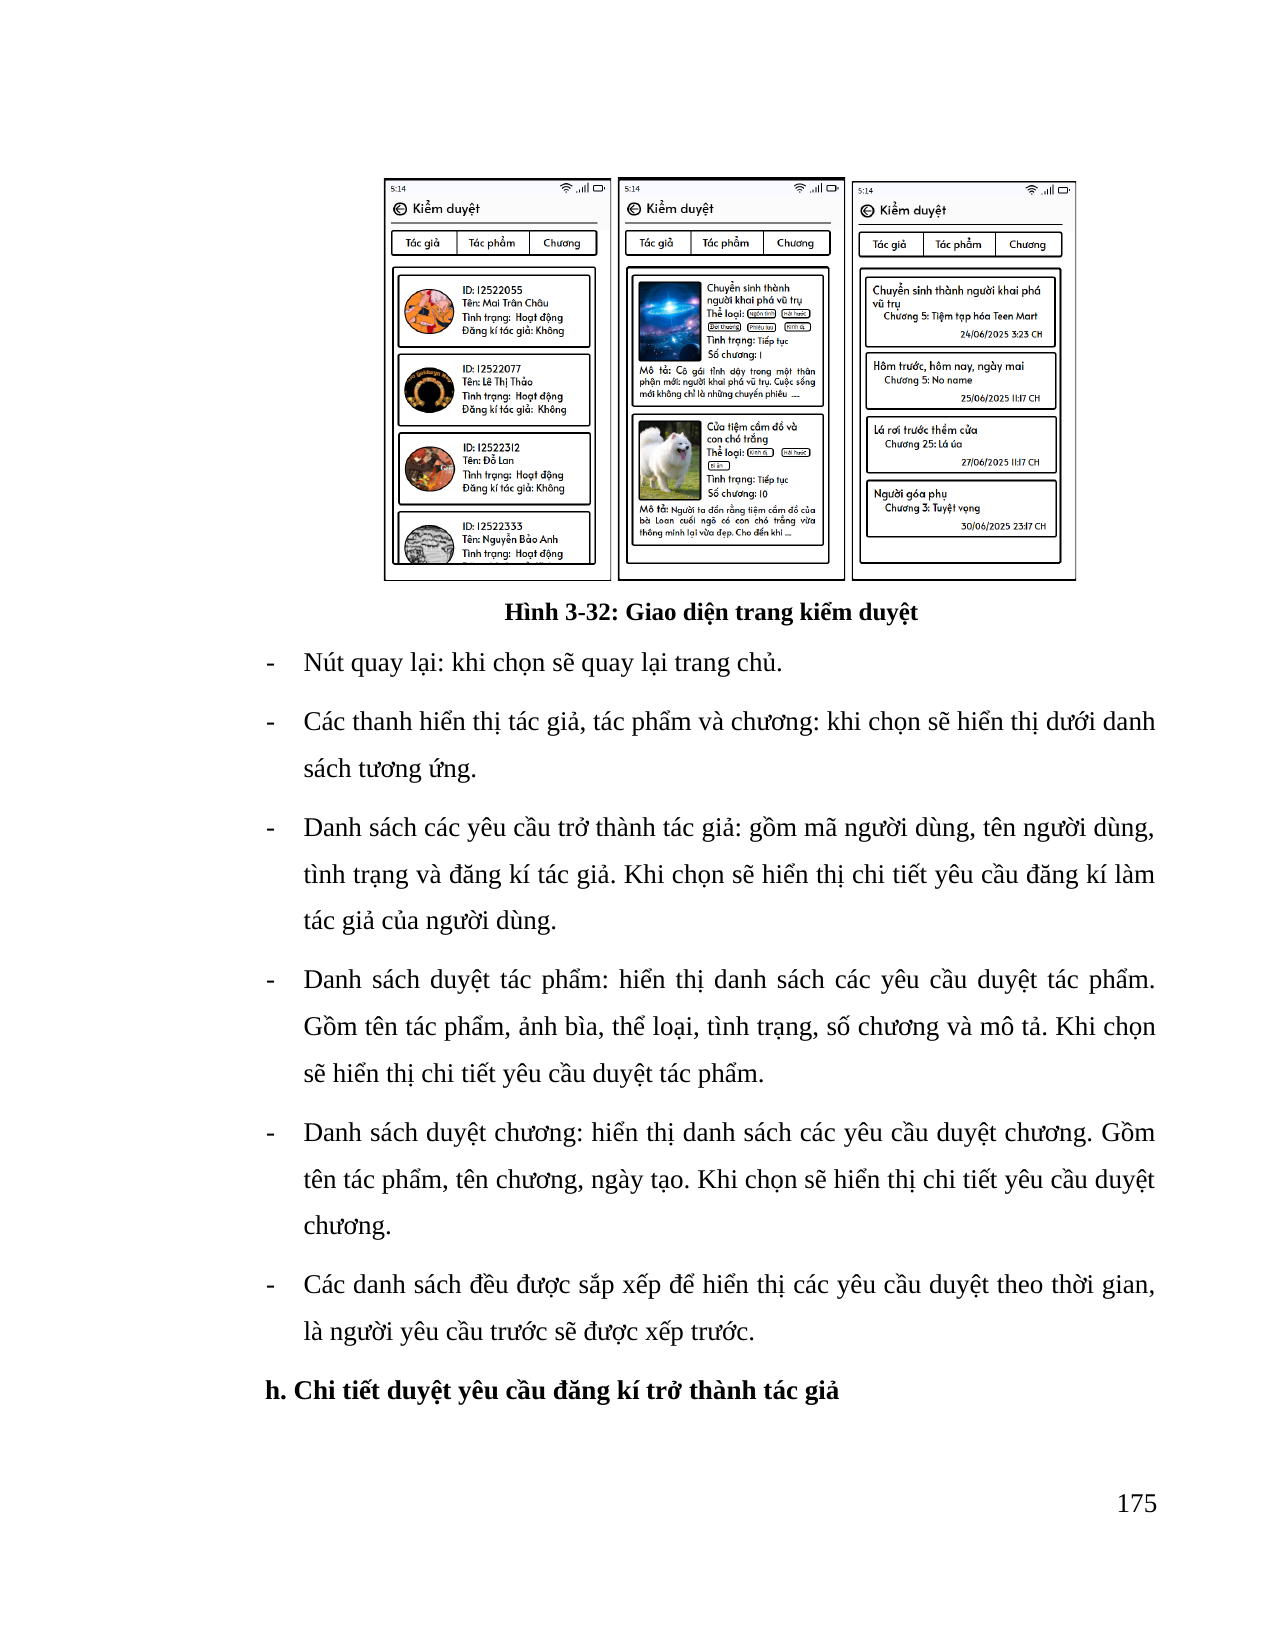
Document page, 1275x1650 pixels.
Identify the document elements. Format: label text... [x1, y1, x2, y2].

picture [617, 177, 846, 581]
list Các thanh hiển thị tác giả, tác phẩm và chương: khi chọn sẽ hiển thị dưới danh sách tương ứng. [266, 705, 1157, 783]
list Chi tiết duyệt yêu cầu đăng kí trở thành tác giả [265, 1374, 1157, 1406]
list Danh sách các yêu cầu trở thành tác giả: gồm mã người dùng, tên người dùng, tình trạng và đăng kí tác giả. Khi chọn sẽ hiển thị chi tiết yêu cầu đăng kí làm tác giả của người dùng. [266, 811, 1157, 936]
list Danh sách duyệt tác phẩm: hiển thị danh sách các yêu cầu duyệt tác phẩm. Gồm tên tác phẩm, ảnh bìa, thể loại, tình trạng, số chương và mô tả. Khi chọn sẽ hiển thị chi tiết yêu cầu duyệt tác phẩm. [266, 964, 1157, 1088]
list Danh sách duyệt chương: hiển thị danh sách các yêu cầu duyệt chương. Gồm tên tác phẩm, tên chương, ngày tạo. Khi chọn sẽ hiển thị chi tiết yêu cầu duyệt chương. [266, 1116, 1157, 1241]
picture [383, 178, 612, 581]
picture [851, 181, 1077, 581]
list Các danh sách đều được sắp xếp để hiển thị các yêu cầu duyệt theo thời gian, là người yêu cầu trước sẽ được xếp trước. [266, 1269, 1157, 1346]
list Nút quay lại: khi chọn sẽ quay lại trang chủ. [266, 646, 1157, 677]
